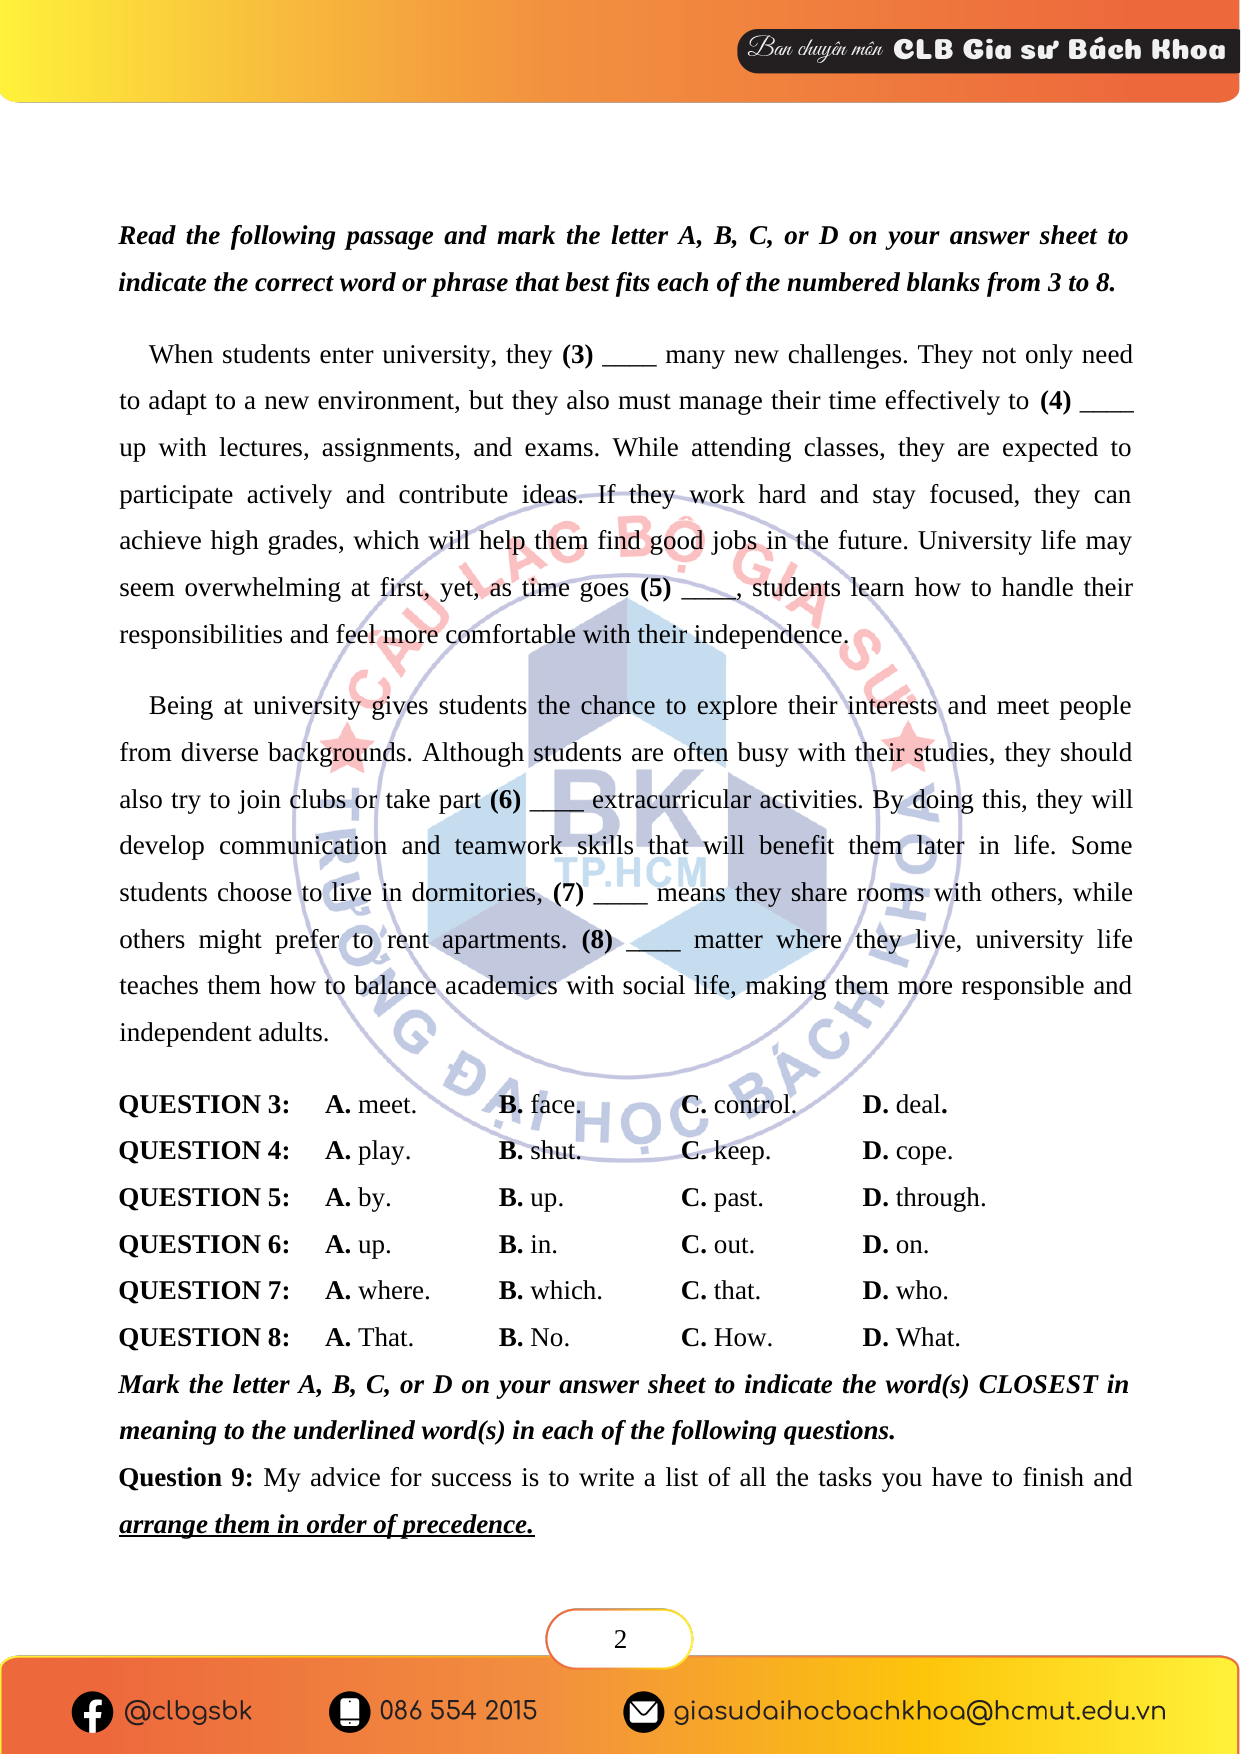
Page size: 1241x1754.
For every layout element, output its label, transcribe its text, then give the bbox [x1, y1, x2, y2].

table_cell B. shut. [487, 1135, 669, 1181]
table_cell B. in. [487, 1228, 669, 1274]
table_cell B. No. [487, 1321, 669, 1368]
table_cell A. up. [314, 1228, 487, 1274]
text Read the following passage and mark the letter A, B, C, or D on your answer sheet to indicate the correct word or phrase that best fits each of the numbered blanks from 3 to 8. [118, 219, 1134, 297]
table_cell D. who. [851, 1275, 1033, 1321]
table_header B. face. [487, 1088, 669, 1134]
table_cell C. that. [669, 1275, 851, 1321]
table_cell C. past. [669, 1181, 851, 1228]
table_cell A. by. [314, 1181, 487, 1228]
text Being at university gives students the chance to explore their interests and meet people from diverse backgrounds. Although students are often busy with their studies, they should also try to join clubs or take part (6) ____ extracurricular activities. By doing this, they will develop communication and teamwork skills that will benefit them later in life. Some students choose to live in dormitories, (7) ____ means they share rooms with others, while others might prefer to rent apartments. (8) ____ matter where they live, university life teaches them how to balance academics with social life, making them more responsible and independent adults. [119, 689, 1134, 1047]
table_cell C. How. [669, 1321, 851, 1368]
table_cell QUESTION 4: [107, 1135, 313, 1181]
table_cell D. on. [851, 1228, 1033, 1274]
table_cell QUESTION 7: [107, 1275, 313, 1321]
text When students enter university, they (3) ____ many new challenges. They not only need to adapt to a new environment, but they also must manage their time effectively to (4) ____ up with lectures, assignments, and exams. While attending classes, they are expected to participate actively and contribute ideas. If they work hard and stay focused, they can achieve high grades, which will help them find good jobs in the future. University life may seem overwhelming at first, yet, as time goes (5) ____, students learn how to handle their responsibilities and feel more comfortable with their independence. [119, 338, 1134, 649]
table_cell C. keep. [669, 1135, 851, 1181]
table_header A. meet. [314, 1088, 487, 1134]
table_cell A. play. [314, 1135, 487, 1181]
picture [0, 0, 1241, 1754]
table_cell QUESTION 6: [107, 1228, 313, 1274]
text Mark the letter A, B, C, or D on your answer sheet to indicate the word(s) CLOSEST in meaning to the underlined word(s) in each of the following questions. [118, 1368, 1134, 1446]
table_header D. deal. [851, 1088, 1033, 1134]
table_cell B. which. [487, 1275, 669, 1321]
text Question 9: My advice for success is to write a list of all the tasks you have to finish and arrange them in order of precedence. [118, 1461, 1134, 1539]
table_cell C. out. [669, 1228, 851, 1274]
table_cell D. through. [851, 1181, 1033, 1228]
table_cell A. That. [314, 1321, 487, 1368]
table_cell QUESTION 8: [107, 1321, 313, 1368]
table_cell A. where. [314, 1275, 487, 1321]
table_cell QUESTION 5: [107, 1181, 313, 1228]
table_header QUESTION 3: [107, 1088, 313, 1134]
table_cell D. What. [851, 1321, 1033, 1368]
table_cell B. up. [487, 1181, 669, 1228]
table_header C. control. [669, 1088, 851, 1134]
table_cell D. cope. [851, 1135, 1033, 1181]
